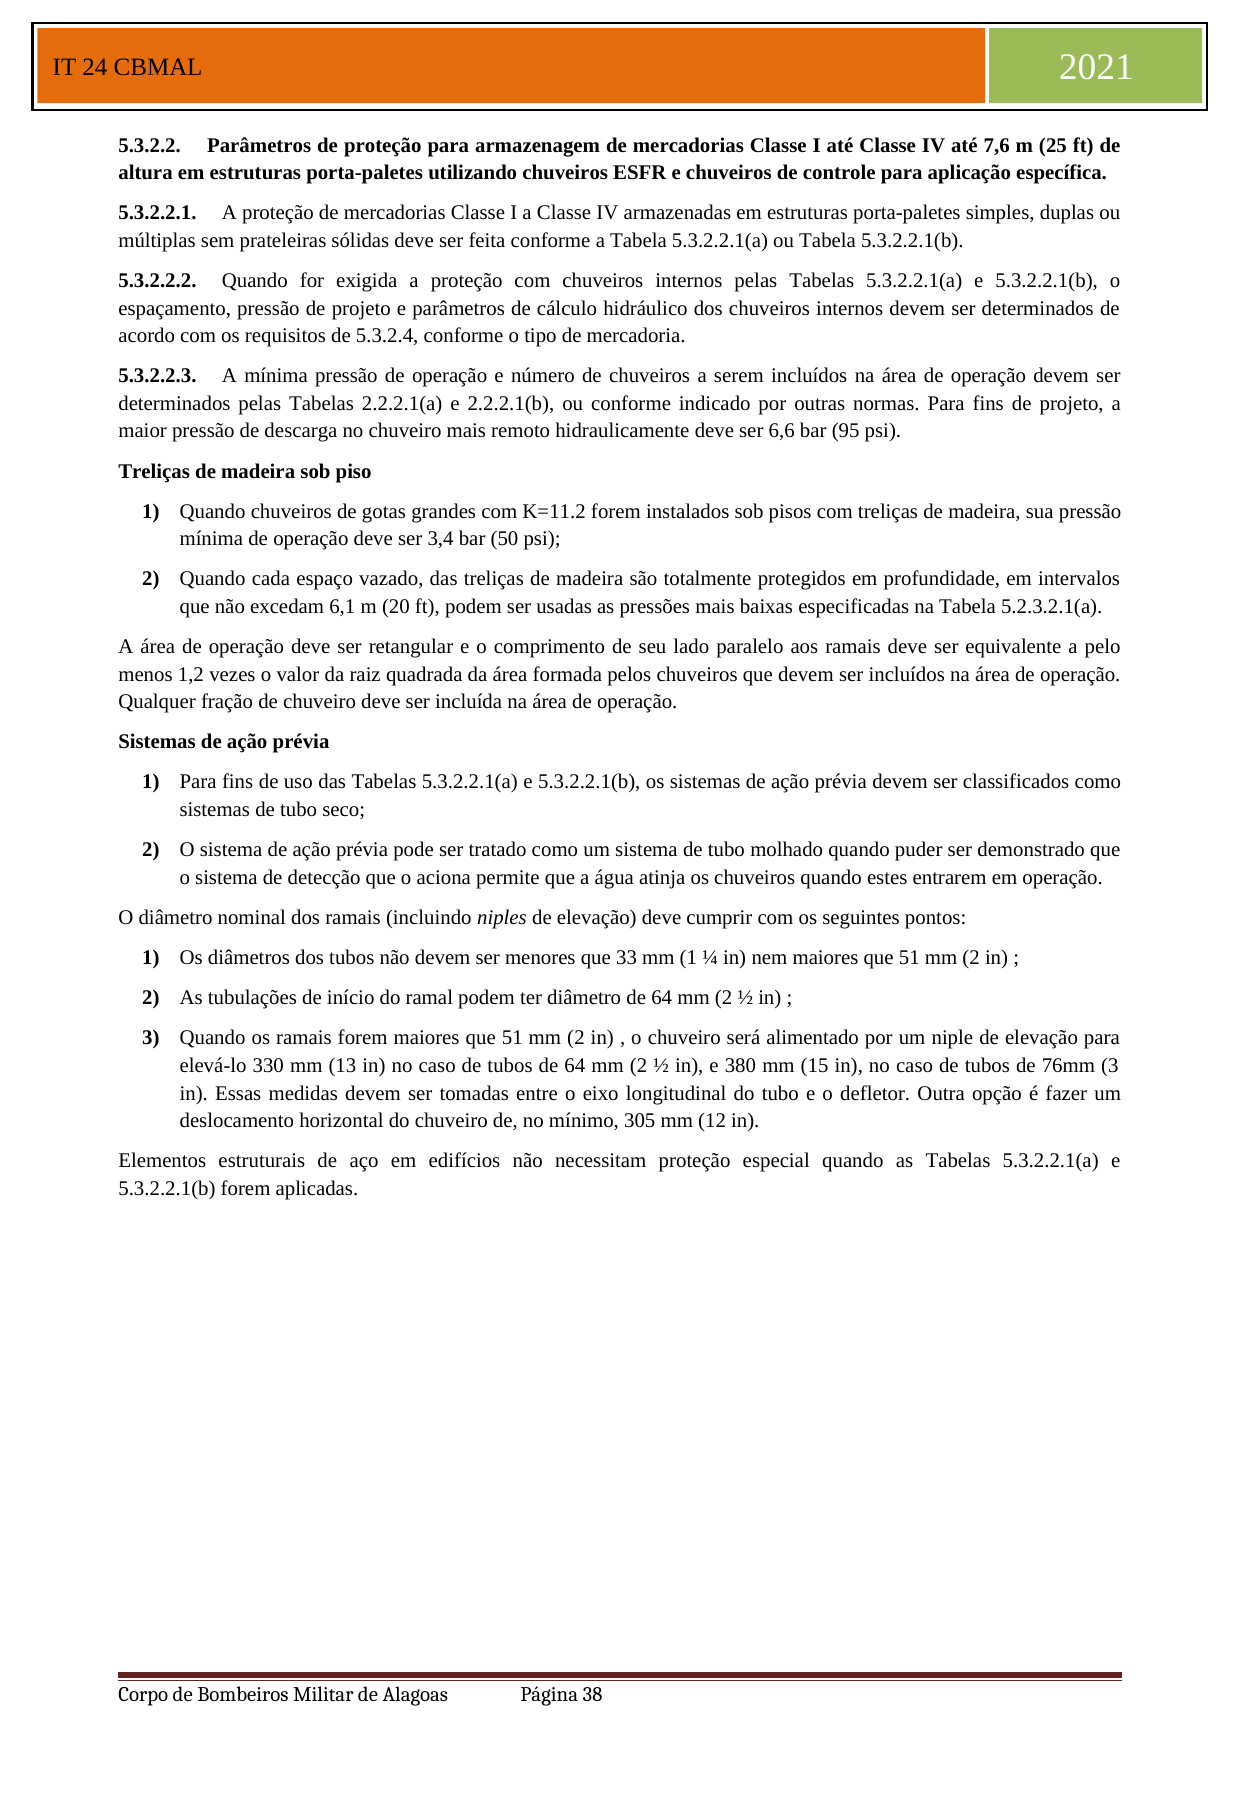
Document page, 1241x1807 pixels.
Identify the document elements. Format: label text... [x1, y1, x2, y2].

list Para fins de uso das Tabelas 5.3.2.2.1(a) e 5.3.2.2.1(b), os sistemas de ação prévia devem ser classificados como sistemas de tubo seco; [142, 769, 1122, 821]
text O sistema de ação prévia pode ser tratado como um sistema de tubo molhado quando puder ser demonstrado que o sistema de detecção que o aciona permite que a água atinja os chuveiros quando estes entrarem em operação. [142, 837, 1122, 889]
text Sistemas de ação prévia [118, 729, 1122, 753]
list Os diâmetros dos tubos não devem ser menores que 33 mm (1 ¼ in) nem maiores que 51 mm (2 in) ; [142, 945, 1122, 969]
text Parâmetros de proteção para armazenagem de mercadorias Classe I até Classe IV até 7,6 m (25 ft) de altura em estruturas porta-paletes utilizando chuveiros ESFR e chuveiros de controle para aplicação específica. [118, 132, 1122, 184]
text Treliças de madeira sob piso [118, 458, 1122, 483]
text Quando os ramais forem maiores que 51 mm (2 in) , o chuveiro será alimentado por um niple de elevação para elevá-lo 330 mm (13 in) no caso de tubos de 64 mm (2 ½ in), e 380 mm (15 in), no caso de tubos de 76mm (3 in). Essas medidas devem ser tomadas entre o eixo longitudinal do tubo e o defletor. Outra opção é fazer um deslocamento horizontal do chuveiro de, no mínimo, 305 mm (12 in). [142, 1025, 1122, 1132]
list Quando chuveiros de gotas grandes com K=11.2 forem instalados sob pisos com treliças de madeira, sua pressão mínima de operação deve ser 3,4 bar (50 psi); [142, 499, 1122, 550]
text Quando for exigida a proteção com chuveiros internos pelas Tabelas 5.3.2.2.1(a) e 5.3.2.2.1(b), o espaçamento, pressão de projeto e parâmetros de cálculo hidráulico dos chuveiros internos devem ser determinados de acordo com os requisitos de 5.3.2.4, conforme o tipo de mercadoria. [118, 268, 1122, 347]
text A proteção de mercadorias Classe I a Classe IV armazenadas em estruturas porta-paletes simples, duplas ou múltiplas sem prateleiras sólidas deve ser feita conforme a Tabela 5.3.2.2.1(a) ou Tabela 5.3.2.2.1(b). [118, 200, 1122, 252]
text Quando cada espaço vazado, das treliças de madeira são totalmente protegidos em profundidade, em intervalos que não excedam 6,1 m (20 ft), podem ser usadas as pressões mais baixas especificadas na Tabela 5.2.3.2.1(a). [142, 566, 1122, 618]
text O diâmetro nominal dos ramais (incluindo niples de elevação) deve cumprir com os seguintes pontos: [118, 905, 1122, 929]
text A mínima pressão de operação e número de chuveiros a serem incluídos na área de operação devem ser determinados pelas Tabelas 2.2.2.1(a) e 2.2.2.1(b), ou conforme indicado por outras normas. Para fins de projeto, a maior pressão de descarga no chuveiro mais remoto hidraulicamente deve ser 6,6 bar (95 psi). [118, 363, 1122, 442]
text A área de operação deve ser retangular e o comprimento de seu lado paralelo aos ramais deve ser equivalente a pelo menos 1,2 vezes o valor da raiz quadrada da área formada pelos chuveiros que devem ser incluídos na área de operação. Qualquer fração de chuveiro deve ser incluída na área de operação. [118, 634, 1122, 713]
text Elementos estruturais de aço em edifícios não necessitam proteção especial quando as Tabelas 5.3.2.2.1(a) e 5.3.2.2.1(b) forem aplicadas. [118, 1148, 1122, 1200]
text As tubulações de início do ramal podem ter diâmetro de 64 mm (2 ½ in) ; [142, 985, 1122, 1009]
